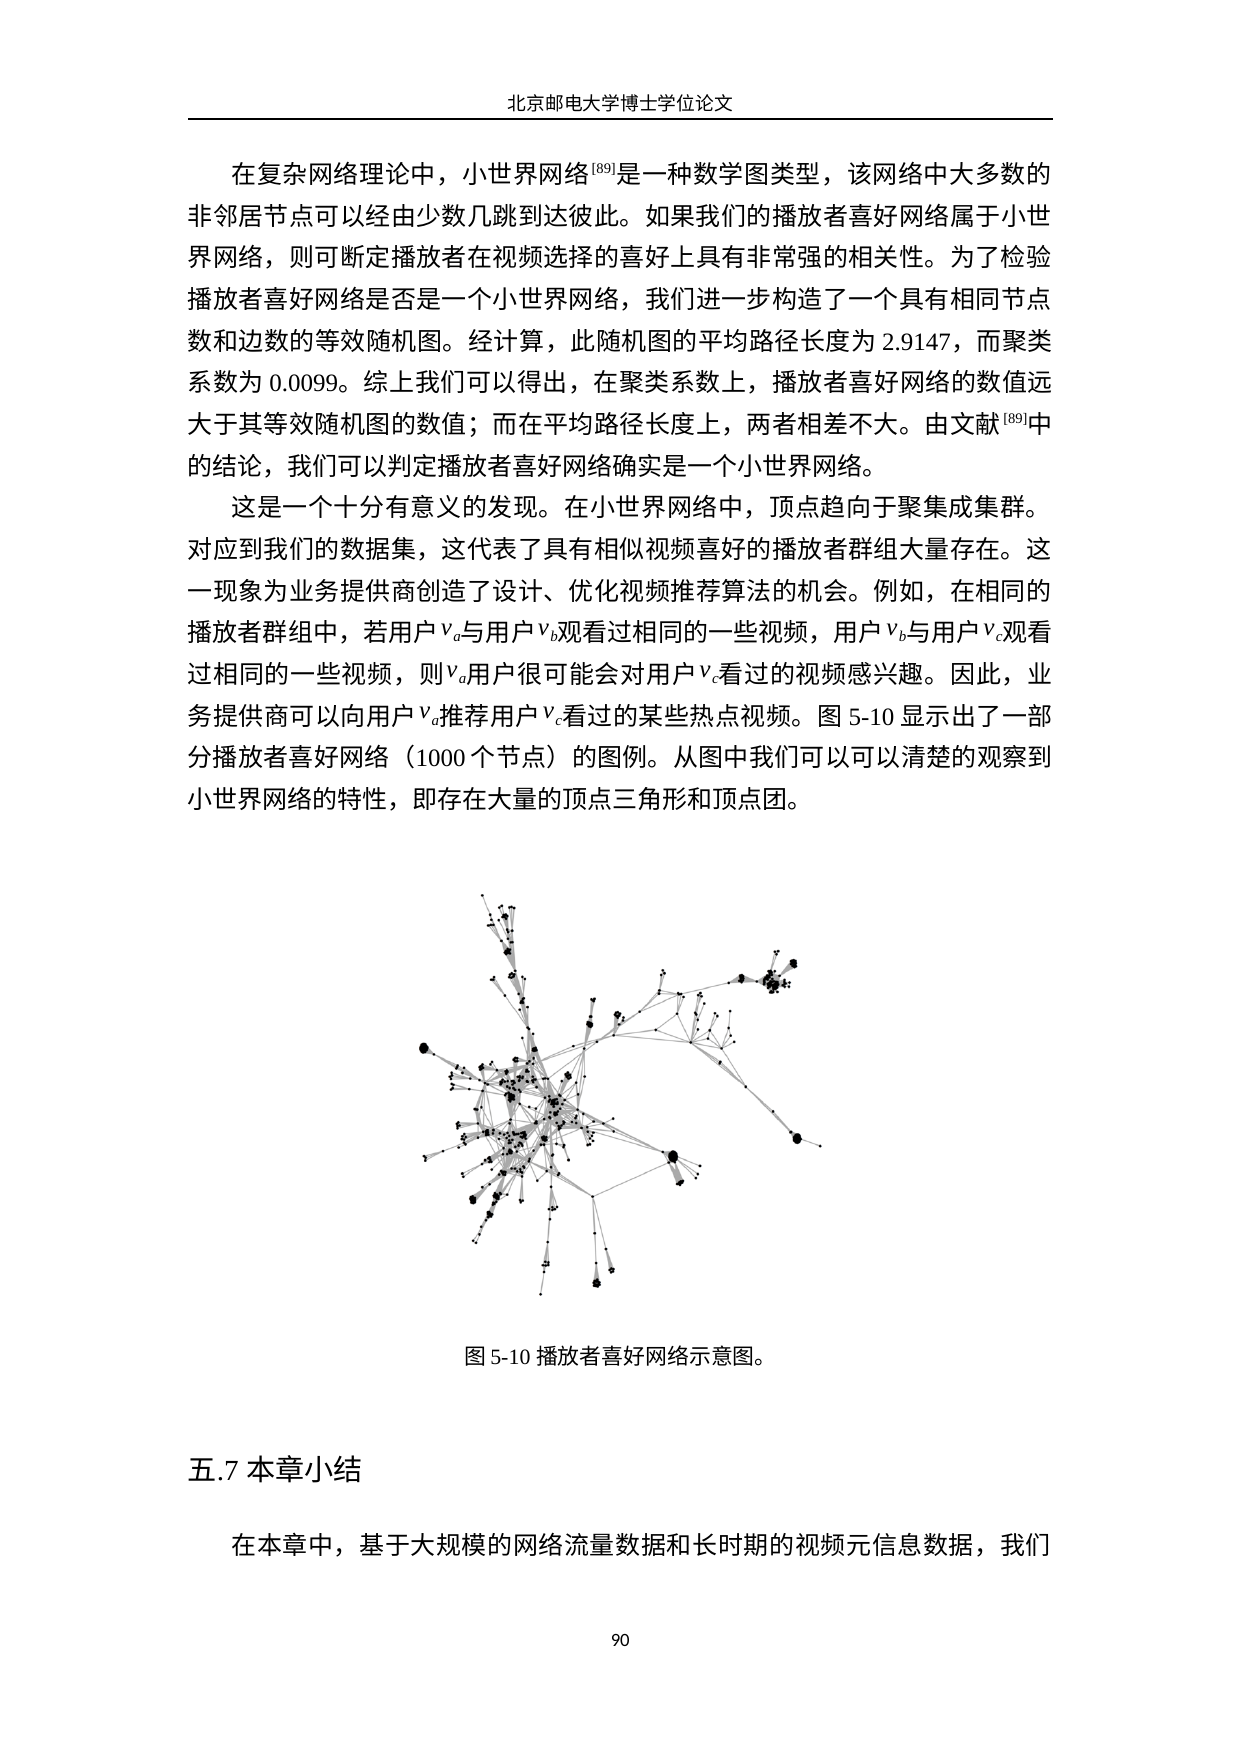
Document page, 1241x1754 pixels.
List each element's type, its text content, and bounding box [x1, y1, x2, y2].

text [187, 1521, 1053, 1563]
text 图5-10 播放者喜好网络示意图。 [187, 1331, 1053, 1372]
text 这是一个十分有意义的发现。在小世界网络中，顶点趋向于聚集成集群。对应到我们的数据集，这代表了具有相似视频喜好的播放者群组大量存在。这一现象为业务提供商创造了设计、优化视频推荐算法的机会。例如，在相同的播放者群组中，若用户与用户观看过相同的一些视频，用户与用户观看过相同的一些视频，则用户很可能会对用户看过的视频感兴趣。因此，业务提供商可以向用户推荐用户看过的某些热点视频。图5-10显示出了一部分播放者喜好网络（1000个节点）的图例。从图中我们可以可以清楚的观察到小世界网络的特性，即存在大量的顶点三角形和顶点团。 [187, 483, 1053, 817]
picture [383, 858, 857, 1331]
text 本章小结 [187, 1447, 1053, 1489]
text 在复杂网络理论中，小世界网络[89]是一种数学图类型，该网络中大多数的非邻居节点可以经由少数几跳到达彼此。如果我们的播放者喜好网络属于小世界网络，则可断定播放者在视频选择的喜好上具有非常强的相关性。为了检验播放者喜好网络是否是一个小世界网络，我们进一步构造了一个具有相同节点数和边数的等效随机图。经计算，此随机图的平均路径长度为2.9147，而聚类系数为0.0099。综上我们可以得出，在聚类系数上，播放者喜好网络的数值远大于其等效随机图的数值；而在平均路径长度上，两者相差不大。由文献[89]中的结论，我们可以判定播放者喜好网络确实是一个小世界网络。 [187, 150, 1053, 483]
